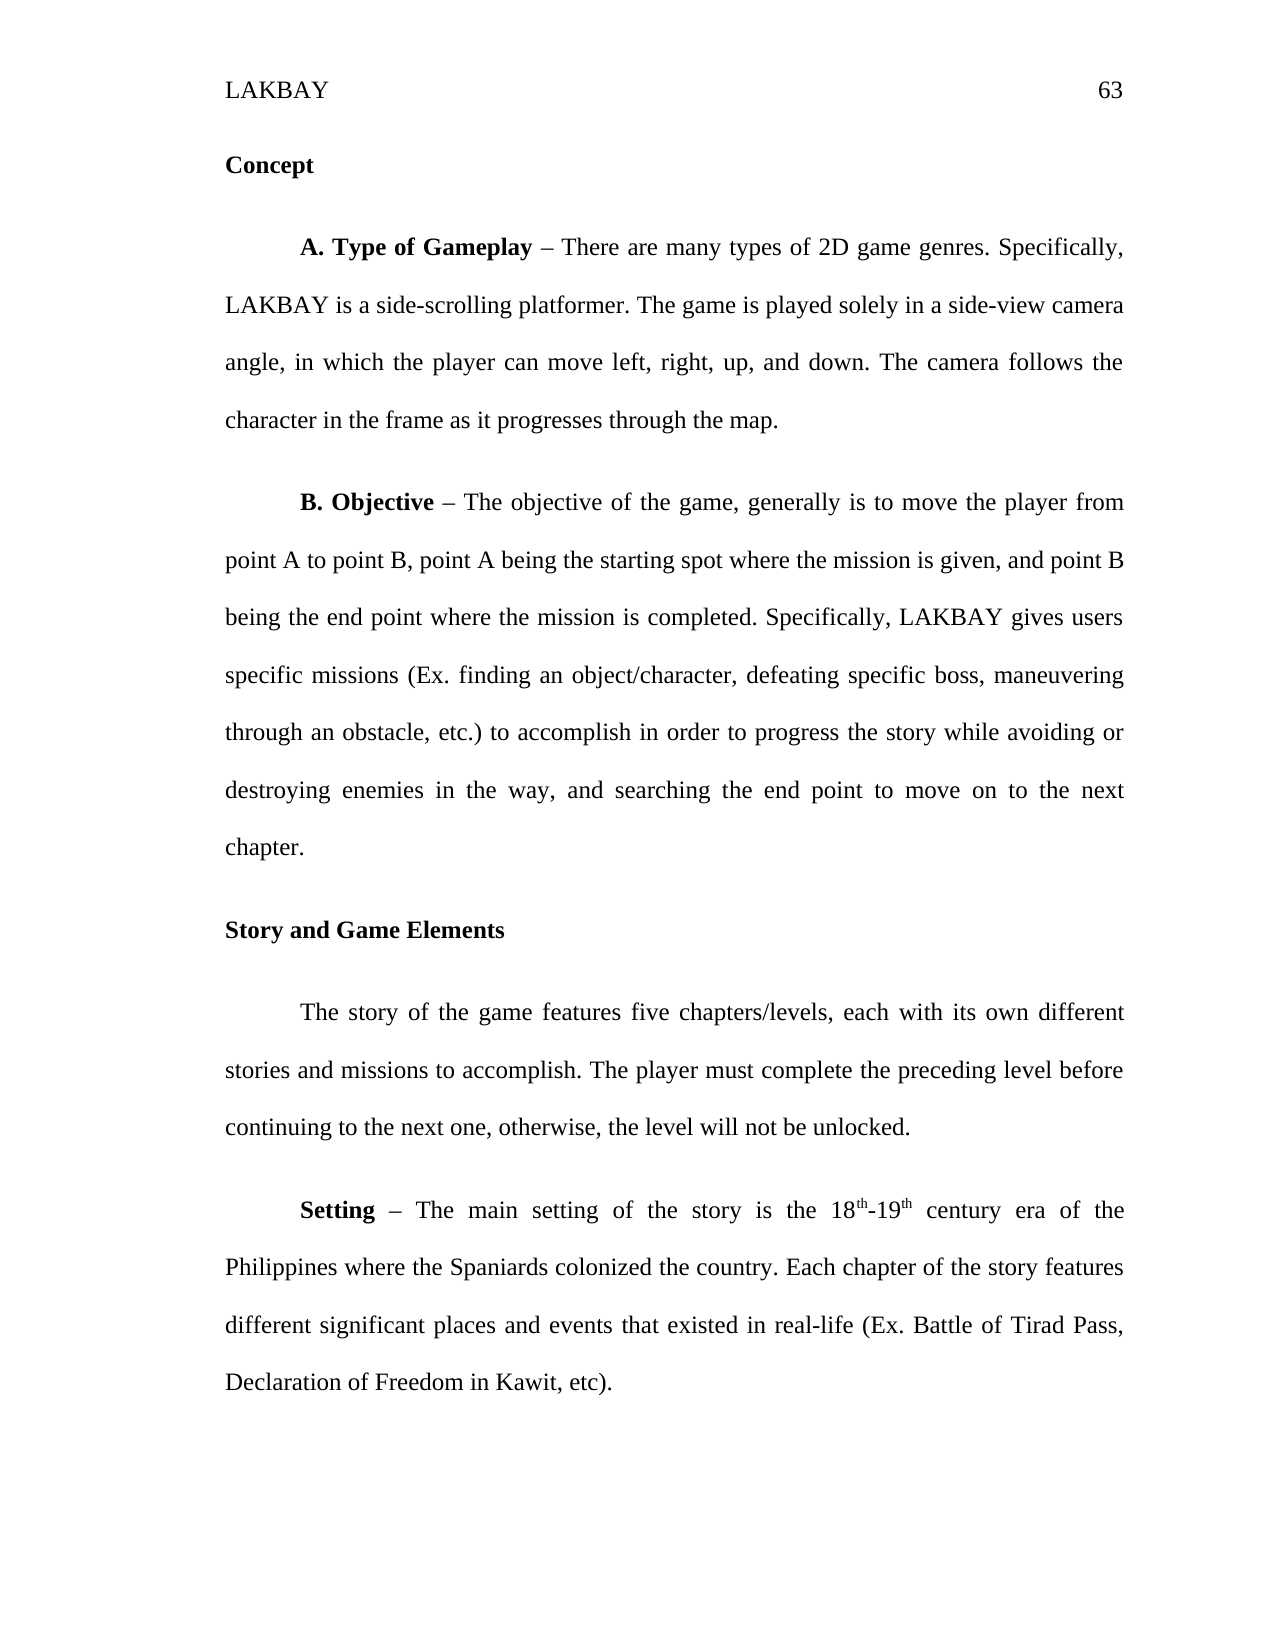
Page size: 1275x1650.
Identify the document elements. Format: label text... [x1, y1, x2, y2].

text B. Objective – The objective of the game, generally is to move the player from point A to point B, point A being the starting spot where the mission is given, and point B being the end point where the mission is completed. Specifically, LAKBAY gives users specific missions (Ex. finding an object/character, defeating specific boss, maneuvering through an obstacle, etc.) to accomplish in order to progress the story while avoiding or destroying enemies in the way, and searching the end point to move on to the next chapter. [225, 487, 1125, 861]
text The story of the game features five chapters/levels, each with its own different stories and missions to accomplish. The player must complete the preceding level before continuing to the next one, otherwise, the level will not be unlocked. [225, 997, 1125, 1141]
text Setting – The main setting of the story is the 18th-19th century era of the Philippines where the Spaniards colonized the country. Each chapter of the story features different significant places and events that existed in real-life (Ex. Battle of Tirad Pass, Declaration of Freedom in Kawit, etc). [225, 1195, 1125, 1396]
text Story and Game Elements [225, 915, 1125, 944]
text A. Type of Gameplay – There are many types of 2D game genres. Specifically, LAKBAY is a side-scrolling platformer. The game is played solely in a side-view camera angle, in which the player can move left, right, up, and down. The camera follows the character in the frame as it progresses through the map. [225, 232, 1125, 434]
text Concept [225, 150, 1125, 179]
